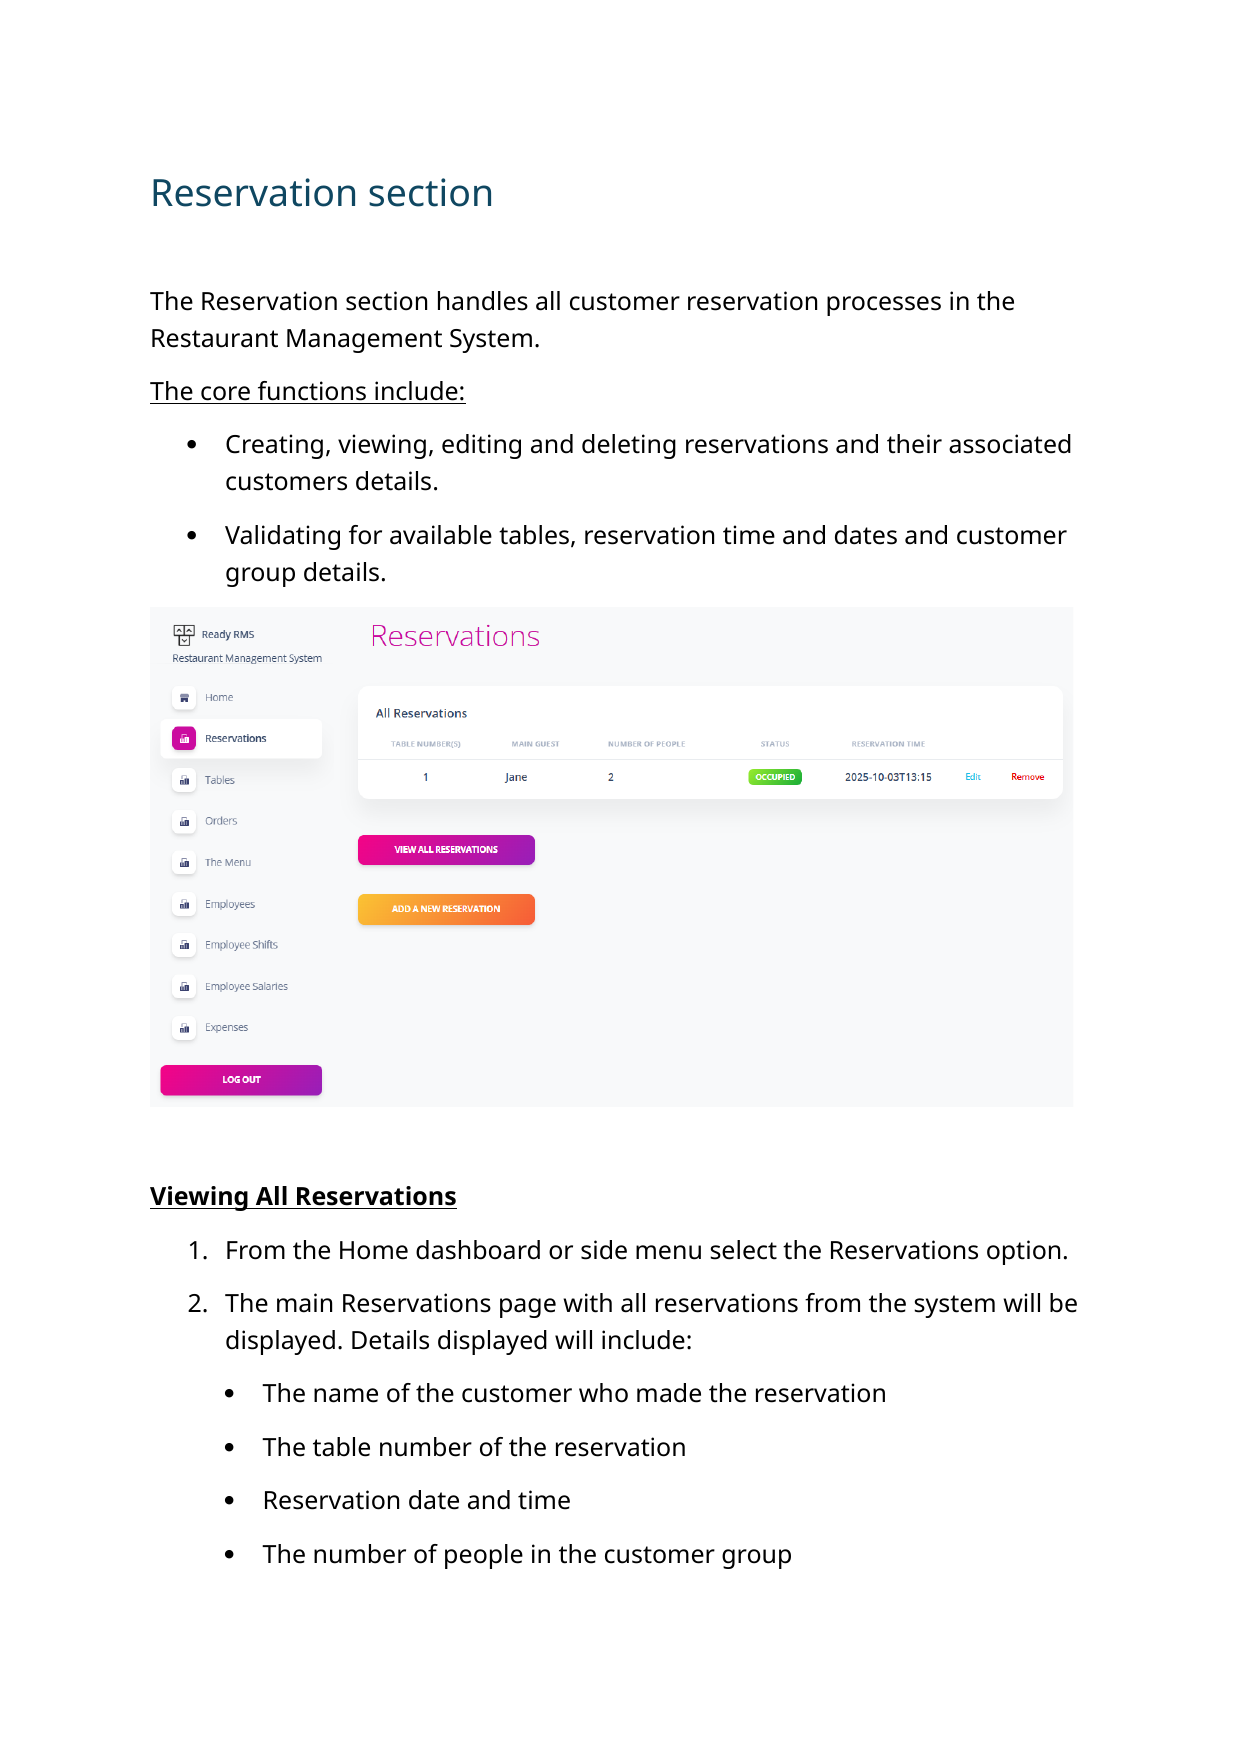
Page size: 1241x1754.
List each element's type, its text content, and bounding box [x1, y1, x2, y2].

list The main Reservations page with all reservations from the system will be displayed. Details displayed will include: [187, 1286, 1090, 1357]
list Creating, viewing, editing and deleting reservations and their associated customers details. [187, 427, 1090, 498]
subtitle Reservation section [150, 167, 1090, 218]
text The Reservation section handles all customer reservation processes in the Restaurant Management System. [150, 283, 1090, 354]
list The table number of the reservation [225, 1429, 1090, 1463]
text The core functions include: [150, 374, 1090, 408]
list The number of people in the customer group [225, 1536, 1090, 1570]
list From the Home dashboard or side menu select the Reservations option. [187, 1232, 1090, 1266]
text Viewing All Reservations [150, 1179, 1090, 1213]
picture [150, 607, 1074, 1107]
list Reservation date and time [225, 1483, 1090, 1517]
list The name of the customer who made the reservation [225, 1376, 1090, 1410]
list Validating for available tables, reservation time and dates and customer group details. [187, 517, 1090, 588]
